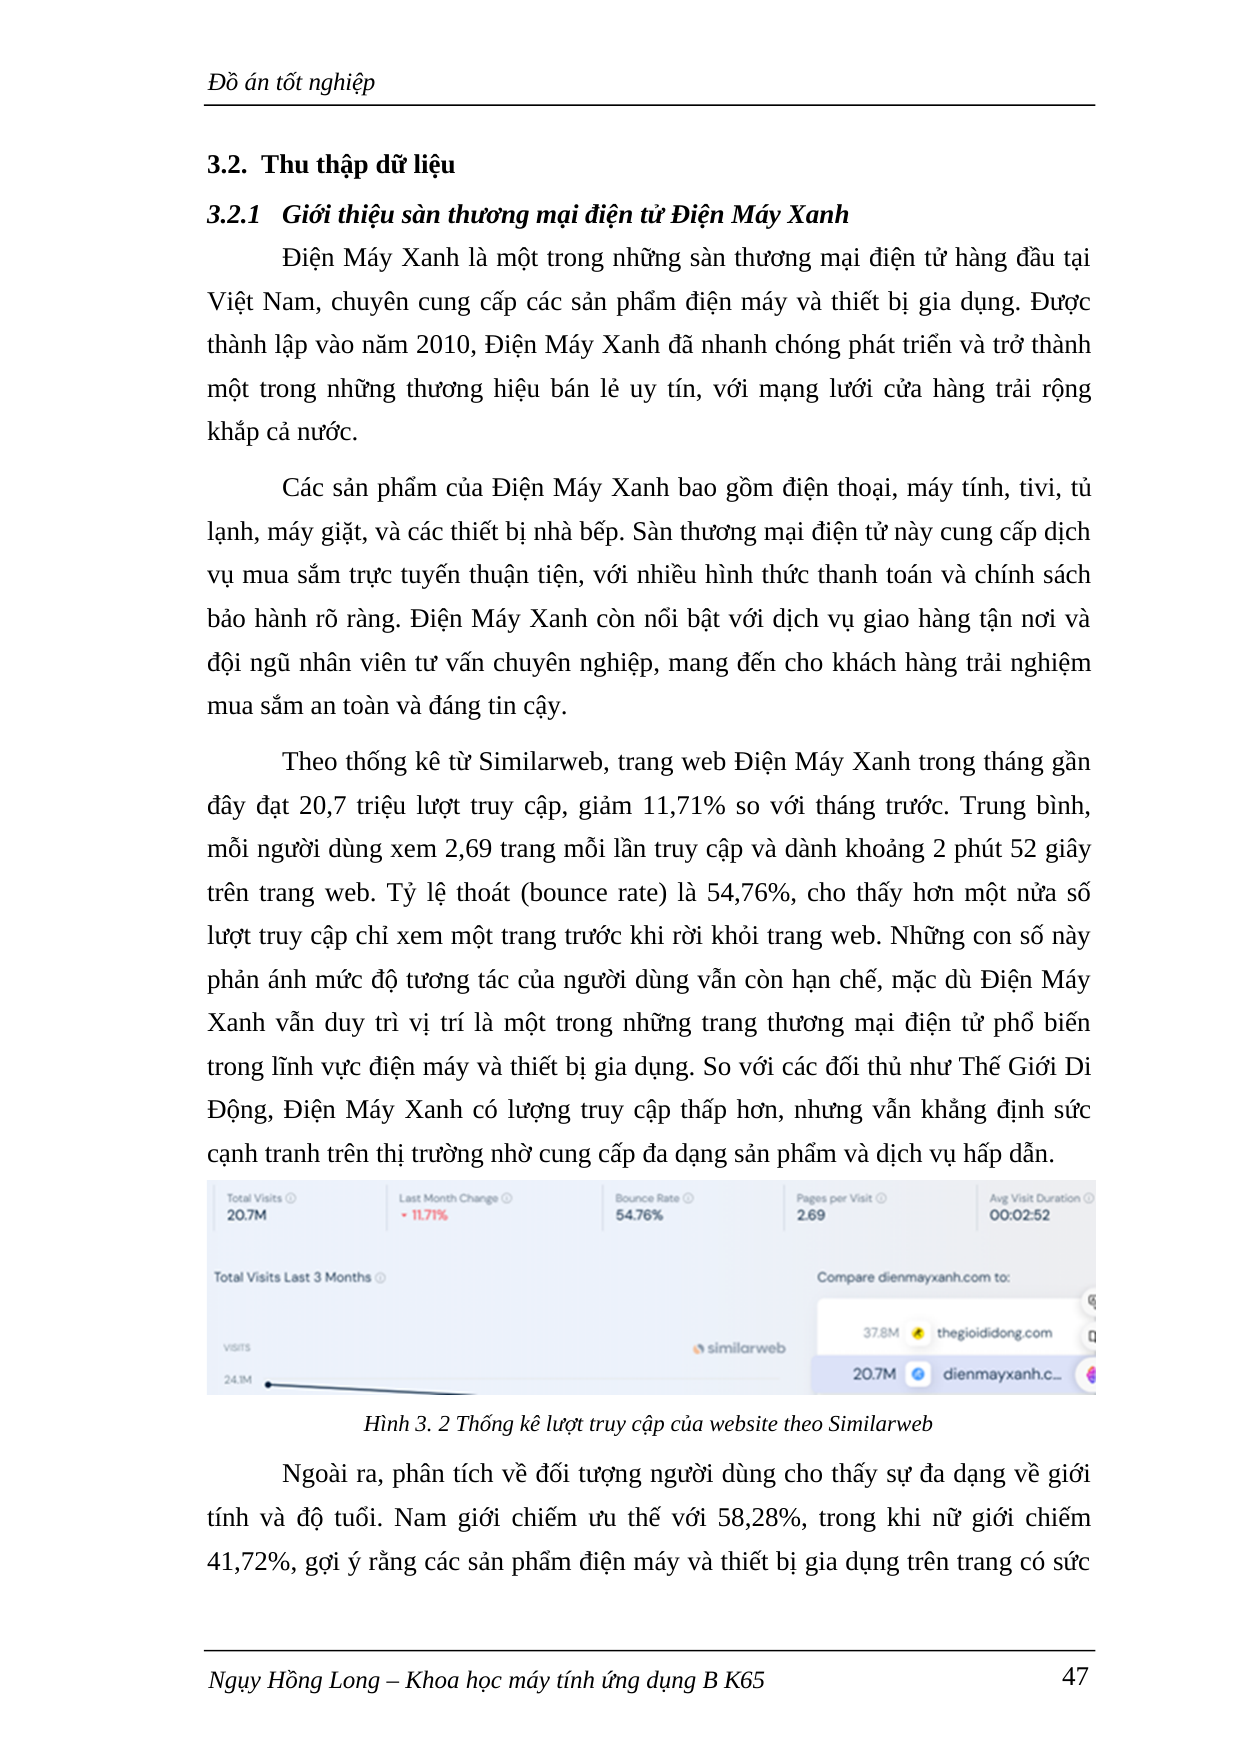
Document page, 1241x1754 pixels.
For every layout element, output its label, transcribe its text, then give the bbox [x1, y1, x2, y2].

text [207, 1457, 1092, 1576]
picture [206, 1180, 1096, 1395]
text Các sản phẩm của Điện Máy Xanh bao gồm điện thoại, máy tính, tivi, tủ lạnh, máy giặt, và các thiết bị nhà bếp. Sàn thương mại điện tử này cung cấp dịch vụ mua sắm trực tuyến thuận tiện, với nhiều hình thức thanh toán và chính sách bảo hành rõ ràng. Điện Máy Xanh còn nổi bật với dịch vụ giao hàng tận nơi và đội ngũ nhân viên tư vấn chuyên nghiệp, mang đến cho khách hàng trải nghiệm mua sắm an toàn và đáng tin cậy. [207, 472, 1092, 720]
subtitle 3.2.1 Giới thiệu sàn thương mại điện tử Điện Máy Xanh [207, 198, 1092, 229]
text Theo thống kê từ Similarweb, trang web Điện Máy Xanh trong tháng gần đây đạt 20,7 triệu lượt truy cập, giảm 11,71% so với tháng trước. Trung bình, mỗi người dùng xem 2,69 trang mỗi lần truy cập và dành khoảng 2 phút 52 giây trên trang web. Tỷ lệ thoát (bounce rate) là 54,76%, cho thấy hơn một nửa số lượt truy cập chỉ xem một trang trước khi rời khỏi trang web. Những con số này phản ánh mức độ tương tác của người dùng vẫn còn hạn chế, mặc dù Điện Máy Xanh vẫn duy trì vị trí là một trong những trang thương mại điện tử phổ biến trong lĩnh vực điện máy và thiết bị gia dụng. So với các đối thủ như Thế Giới Di Động, Điện Máy Xanh có lượng truy cập thấp hơn, nhưng vẫn khẳng định sức cạnh tranh trên thị trường nhờ cung cấp đa dạng sản phẩm và dịch vụ hấp dẫn. [207, 745, 1092, 1168]
subtitle 3.2. Thu thập dữ liệu [207, 148, 1092, 179]
text Hình 3. 2 Thống kê lượt truy cập của website theo Similarweb [207, 1410, 1092, 1437]
text Điện Máy Xanh là một trong những sàn thương mại điện tử hàng đầu tại Việt Nam, chuyên cung cấp các sản phẩm điện máy và thiết bị gia dụng. Được thành lập vào năm 2010, Điện Máy Xanh đã nhanh chóng phát triển và trở thành một trong những thương hiệu bán lẻ uy tín, với mạng lưới cửa hàng trải rộng khắp cả nước. [207, 241, 1092, 447]
